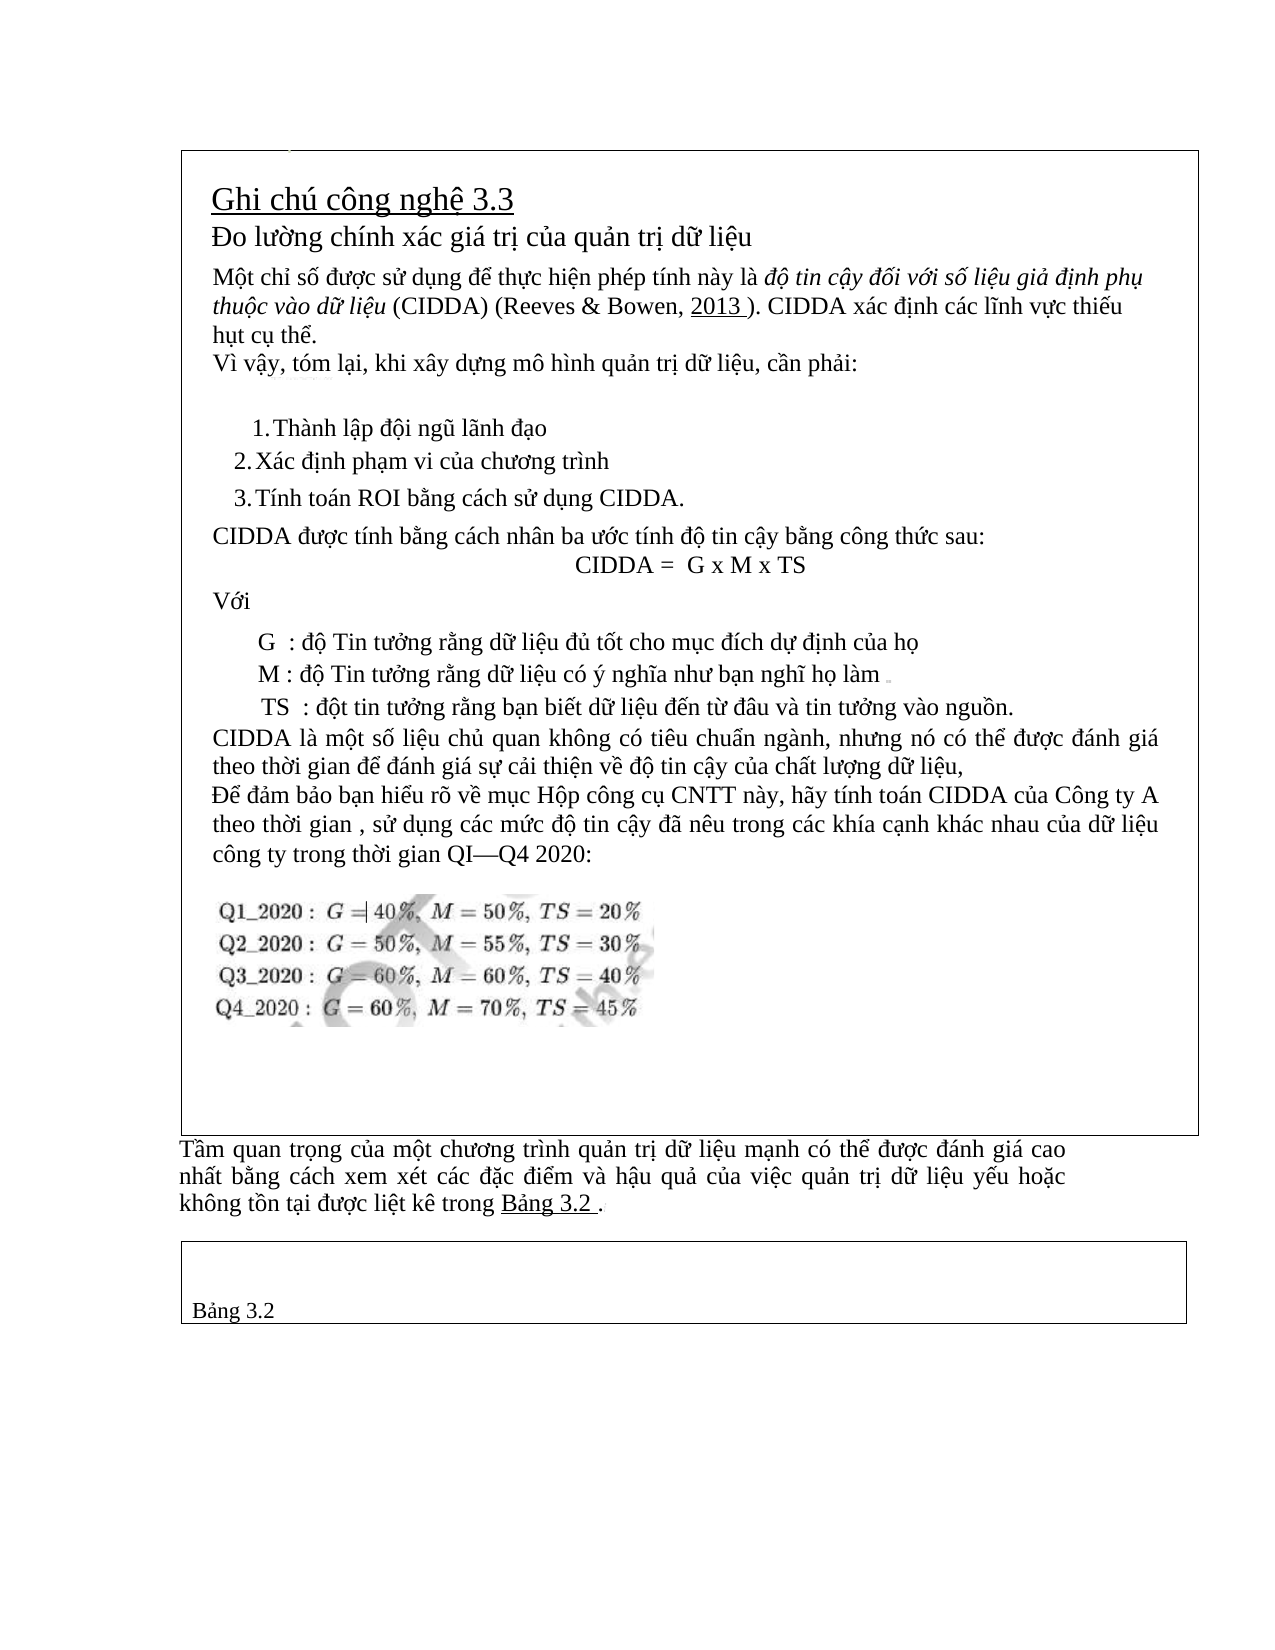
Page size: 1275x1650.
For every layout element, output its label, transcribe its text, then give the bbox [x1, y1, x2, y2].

table_header Ghi chú công nghệ 3.3 Đo lường chính xác giá trị của quản trị dữ liệu Một chỉ số được sử dụng để thực hiện phép tính này là độ tin cậy đối với số liệu giả định phụ thuộc vào dữ liệu (CIDDA) (Reeves & Bowen, 2013 ). CIDDA xác định các lĩnh vực thiếu hụt cụ thể. Vì vậy, tóm lại, khi xây dựng mô hình quản trị dữ liệu, cần phải: Thành lập đội ngũ lãnh đạo Xác định phạm vi của chương trình Tính toán ROI bằng cách sử dụng CIDDA. CIDDA được tính bằng cách nhân ba ước tính độ tin cậy bằng công thức sau: CIDDA = G x M x TS Với G : độ Tin tưởng rằng dữ liệu đủ tốt cho mục đích dự định của họ M : độ Tin tưởng rằng dữ liệu có ý nghĩa như bạn nghĩ họ làm TS : đột tin tưởng rằng bạn biết dữ liệu đến từ đâu và tin tưởng vào nguồn. CIDDA là một số liệu chủ quan không có tiêu chuẩn ngành, nhưng nó có thể được đánh giá theo thời gian để đánh giá sự cải thiện về độ tin cậy của chất lượng dữ liệu, Để đảm bảo bạn hiểu rõ về mục Hộp công cụ CNTT này, hãy tính toán CIDDA của Công ty A theo thời gian , sử dụng các mức độ tin cậy đã nêu trong các khía cạnh khác nhau của dữ liệu công ty trong thời gian QI—Q4 2020: [182, 151, 1198, 1135]
text Tầm quan trọng của một chương trình quản trị dữ liệu mạnh có thể được đánh giá cao nhất bằng cách xem xét các đặc điểm và hậu quả của việc quản trị dữ liệu yếu hoặc không tồn tại được liệt kê trong Bảng 3.2 . [179, 1136, 1067, 1217]
picture [211, 894, 655, 1027]
table_header [182, 1242, 1186, 1277]
table_cell Bảng 3.2 [182, 1277, 1186, 1323]
